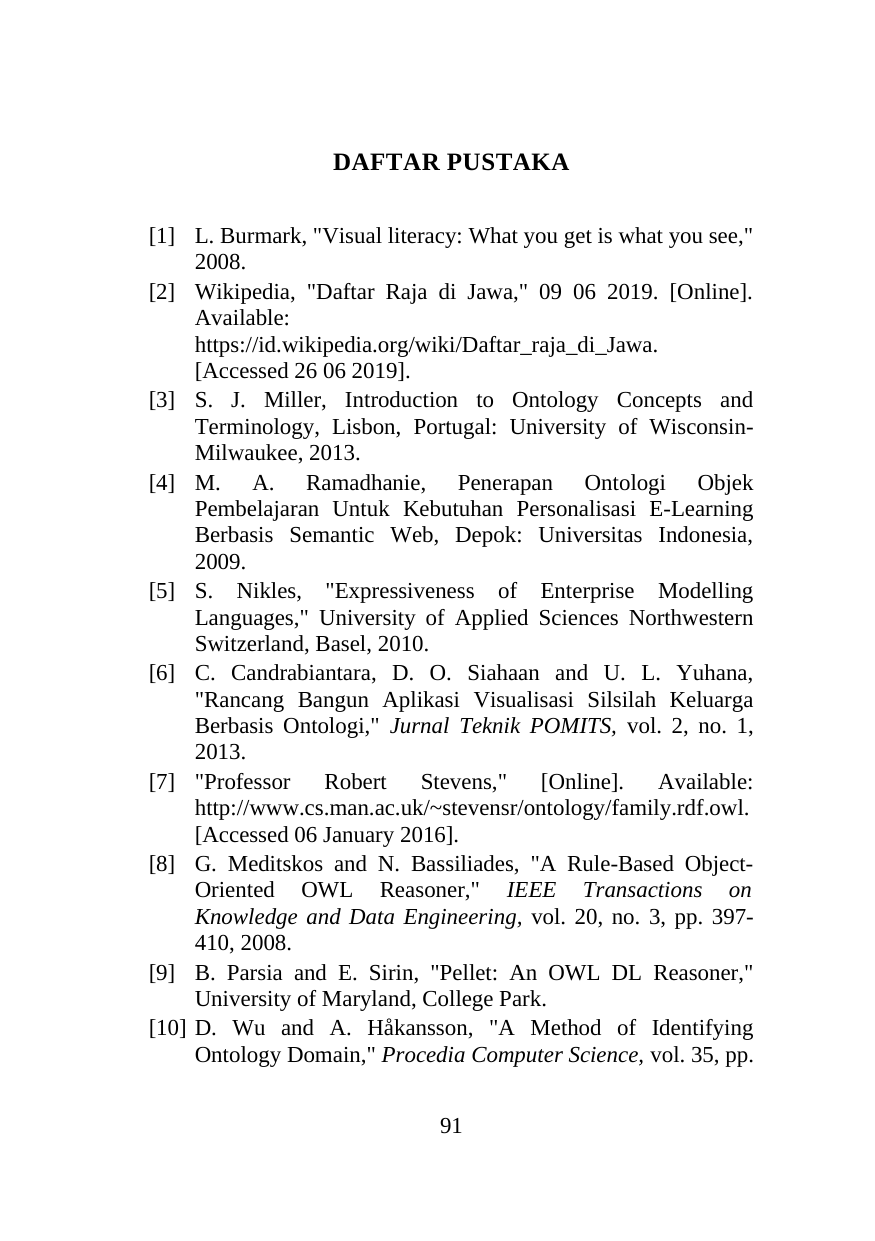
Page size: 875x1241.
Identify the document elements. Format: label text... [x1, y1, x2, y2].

subtitle DAFTAR PUSTAKA [147, 147, 756, 176]
